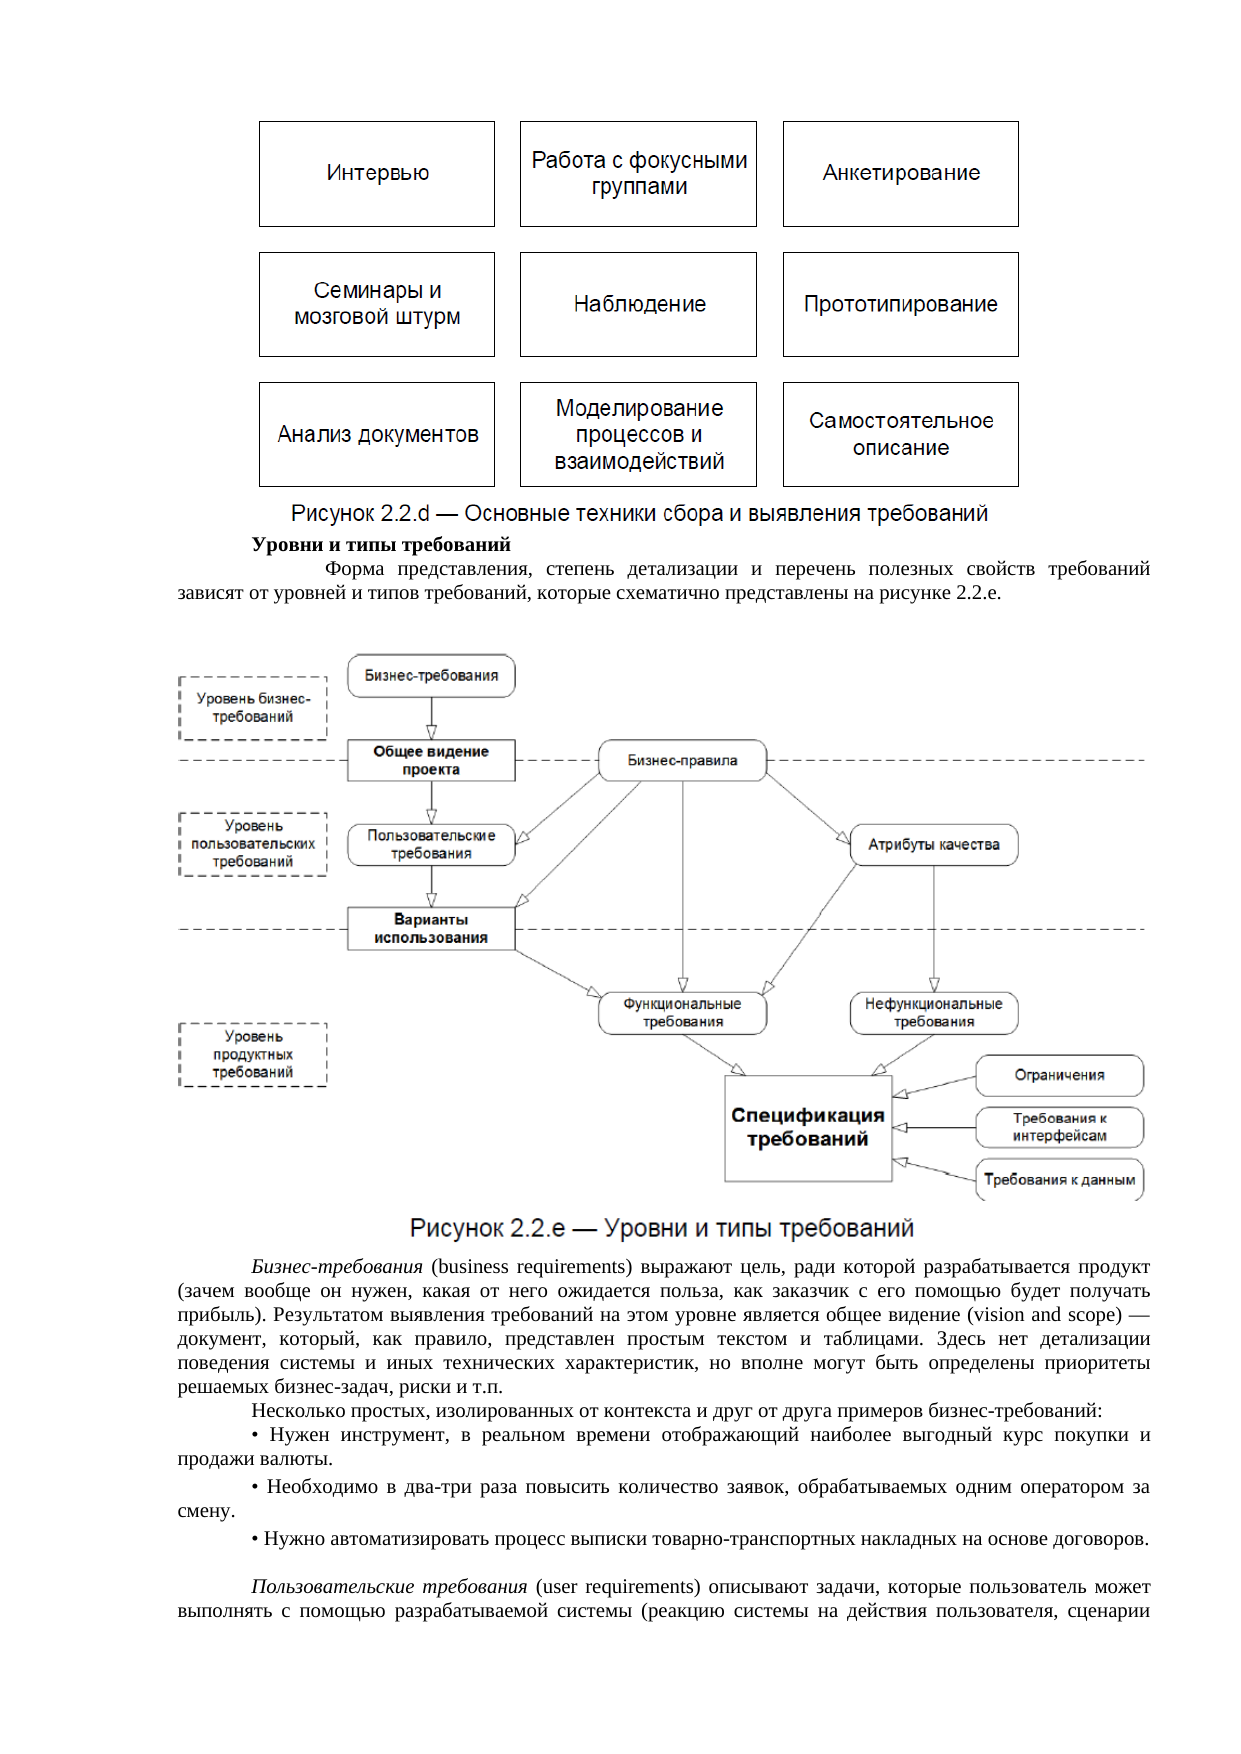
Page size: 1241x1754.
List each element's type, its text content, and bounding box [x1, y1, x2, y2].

text Несколько простых, изолированных от контекста и друг от друга примеров бизнес-требований: [177, 1398, 1152, 1422]
text • Нужен инструмент, в реальном времени отображающий наиболее выгодный курс покупки и продажи валюты. [177, 1422, 1152, 1470]
list Форма представления, степень детализации и перечень полезных свойств требований зависят от уровней и типов требований, которые схематично представлены на рисунке 2.2.e. [177, 556, 1152, 604]
picture [177, 633, 1152, 1254]
text Уровни и типы требований [177, 532, 1152, 556]
text • Необходимо в два-три раза повысить количество заявок, обрабатываемых одним оператором за смену. [177, 1474, 1152, 1522]
picture [251, 118, 1022, 532]
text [177, 1574, 1152, 1622]
text • Нужно автоматизировать процесс выписки товарно-транспортных накладных на основе договоров. [177, 1526, 1152, 1550]
text Бизнес-требования (business requirements) выражают цель, ради которой разрабатывается продукт (зачем вообще он нужен, какая от него ожидается польза, как заказчик с его помощью будет получать прибыль). Результатом выявления требований на этом уровне является общее видение (vision and scope) — документ, который, как правило, представлен простым текстом и таблицами. Здесь нет детализации поведения системы и иных технических характеристик, но вполне могут быть определены приоритеты решаемых бизнес-задач, риски и т.п. [177, 1254, 1152, 1398]
